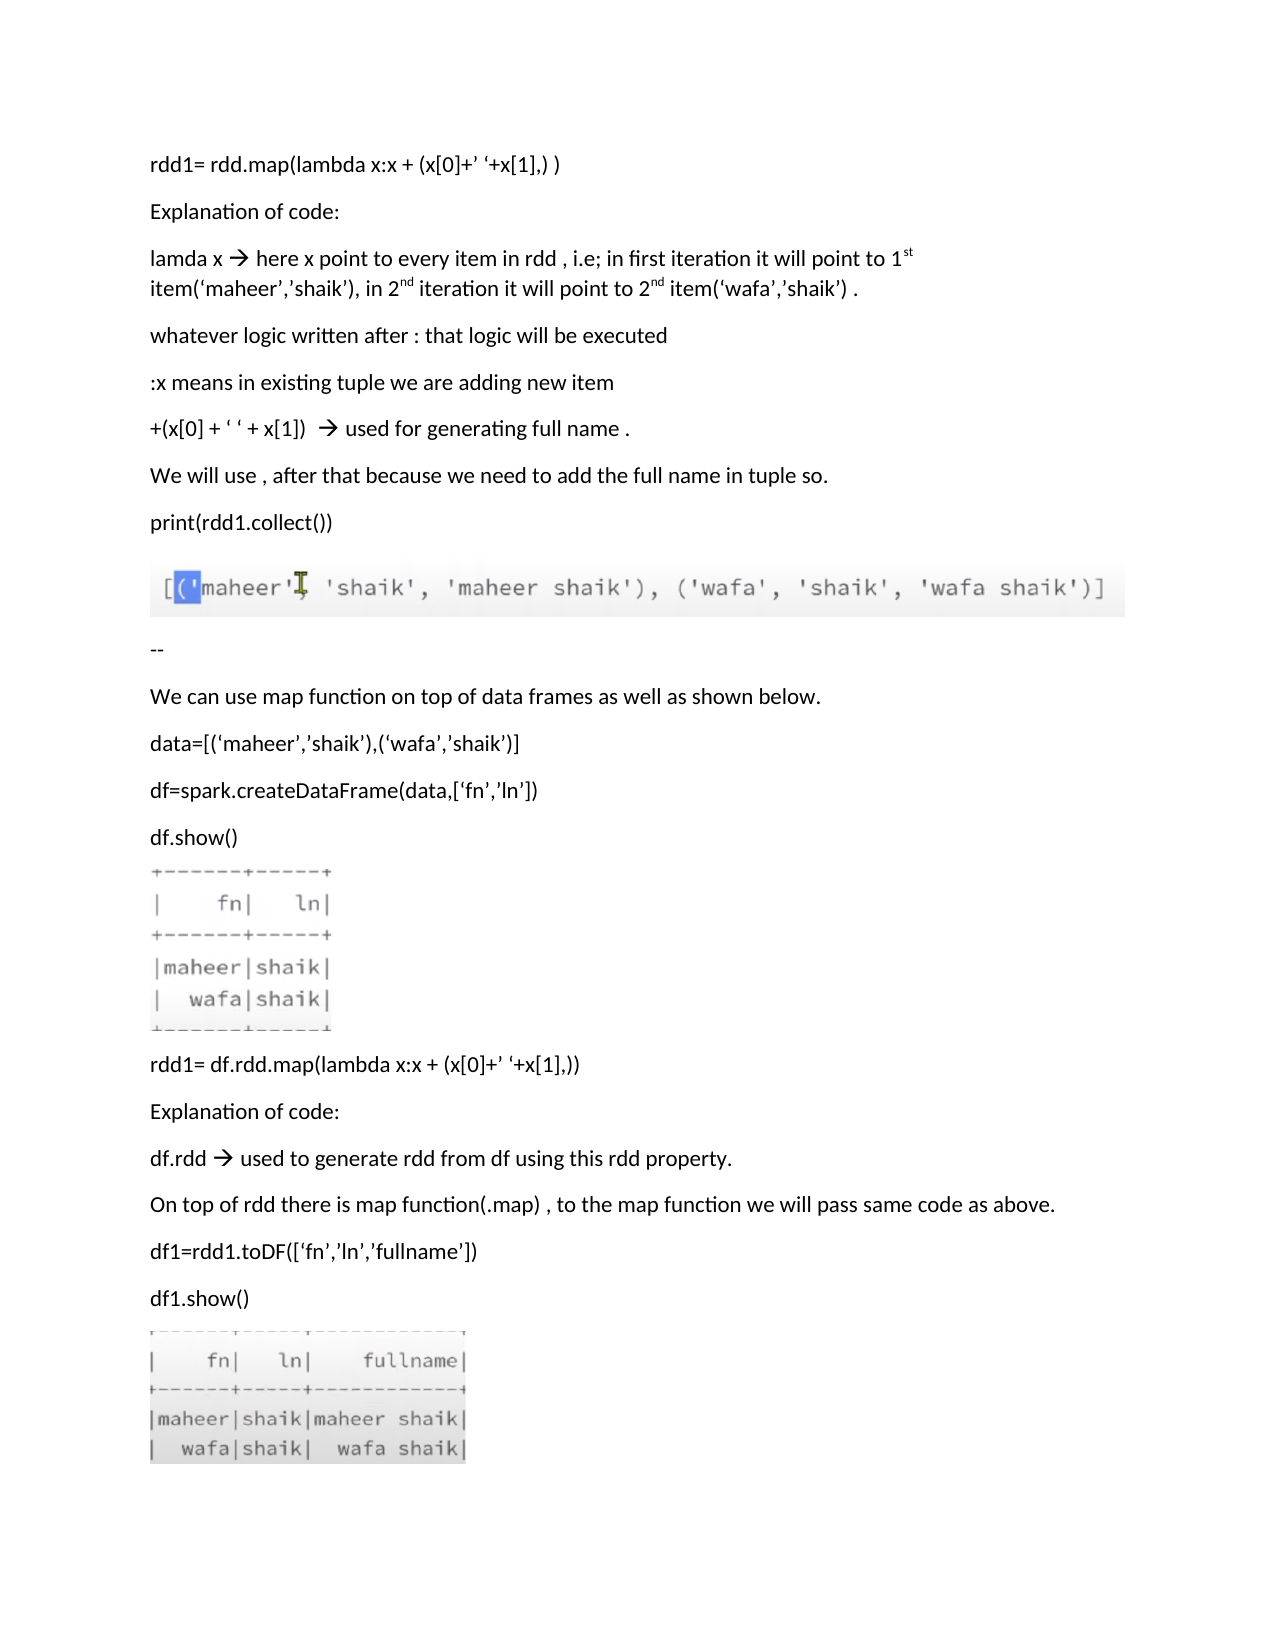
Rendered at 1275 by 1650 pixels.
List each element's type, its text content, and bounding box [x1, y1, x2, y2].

text -- [150, 635, 1125, 663]
text We can use map function on top of data frames as well as shown below. [150, 682, 1125, 710]
text rdd1= rdd.map(lambda x:x + (x[0]+’ ‘+x[1],) ) [150, 150, 1125, 178]
text lamda x here x point to every item in rdd , i.e; in first iteration it will point to 1st item(‘maheer’,’shaik’), in 2nd iteration it will point to 2nd item(‘wafa’,’shaik’) . [150, 244, 1125, 302]
text df.rdd used to generate rdd from df using this rdd property. [150, 1144, 1125, 1172]
text We will use , after that because we need to add the full name in tuple so. [150, 461, 1125, 489]
text df=spark.createDataFrame(data,[‘fn’,’ln’]) [150, 776, 1125, 804]
text df1.show() [150, 1284, 1125, 1312]
text data=[(‘maheer’,’shaik’),(‘wafa’,’shaik’)] [150, 729, 1125, 757]
picture [150, 869, 332, 1031]
text df.show() [150, 823, 1125, 851]
picture [150, 555, 1125, 617]
text whatever logic written after : that logic will be executed [150, 321, 1125, 349]
text rdd1= df.rdd.map(lambda x:x + (x[0]+’ ‘+x[1],)) [150, 1050, 1125, 1078]
text :x means in existing tuple we are adding new item [150, 368, 1125, 396]
picture [150, 1331, 466, 1464]
text print(rdd1.collect()) [150, 508, 1125, 536]
text +(x[0] + ‘ ‘ + x[1]) used for generating full name . [150, 414, 1125, 443]
text On top of rdd there is map function(.map) , to the map function we will pass same code as above. [150, 1191, 1125, 1218]
text df1=rdd1.toDF([‘fn’,’ln’,’fullname’]) [150, 1237, 1125, 1265]
text Explanation of code: [150, 197, 1125, 225]
text Explanation of code: [150, 1097, 1125, 1125]
